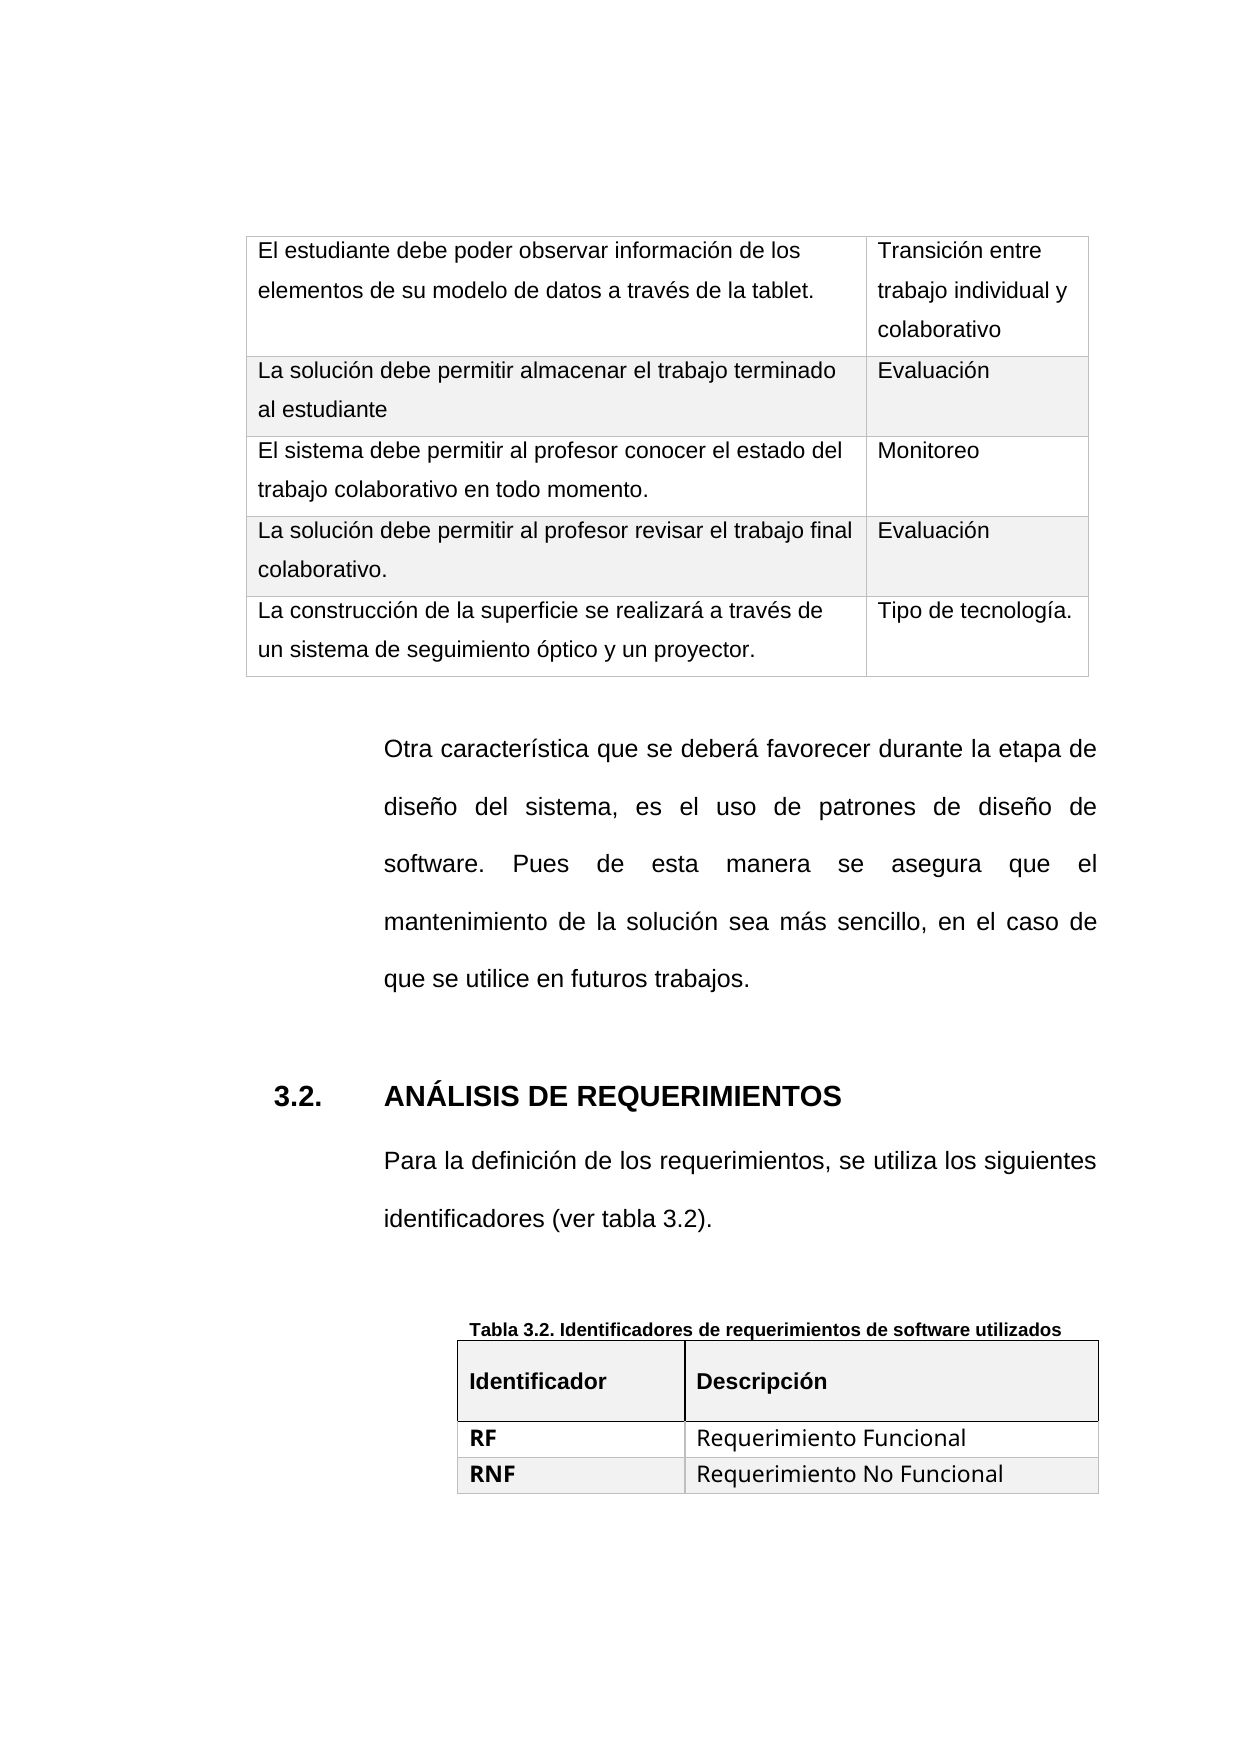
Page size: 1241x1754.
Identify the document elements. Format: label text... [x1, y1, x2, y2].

table_cell La solución debe permitir al profesor revisar el trabajo final colaborativo. [247, 517, 866, 596]
text Para la definición de los requerimientos, se utiliza los siguientes identificadores (ver tabla 3.2). [384, 1146, 1098, 1233]
table_cell Evaluación [867, 517, 1088, 596]
table_cell Tipo de tecnología. [867, 597, 1088, 676]
table_cell Monitoreo [867, 437, 1088, 516]
table_cell RF [458, 1422, 684, 1457]
table_cell El sistema debe permitir al profesor conocer el estado del trabajo colaborativo en todo momento. [247, 437, 866, 516]
table_cell Evaluación [867, 357, 1088, 436]
text Otra característica que se deberá favorecer durante la etapa de diseño del sistema, es el uso de patrones de diseño de software. Pues de esta manera se asegura que el mantenimiento de la solución sea más sencillo, en el caso de que se utilice en futuros trabajos. [384, 734, 1098, 993]
table_cell Identificador [458, 1341, 684, 1421]
table_cell Transición entre trabajo individual y colaborativo [867, 237, 1088, 356]
table_header Tabla 3.2. Identificadores de requerimientos de software utilizados [458, 1319, 1098, 1340]
table_cell RNF [458, 1458, 684, 1493]
table_cell Descripción [686, 1341, 1098, 1421]
table_cell Requerimiento No Funcional [686, 1458, 1098, 1493]
text ANÁLISIS DE REQUERIMIENTOS [274, 1079, 1098, 1113]
table_cell La solución debe permitir almacenar el trabajo terminado al estudiante [247, 357, 866, 436]
table_cell La construcción de la superficie se realizará a través de un sistema de seguimiento óptico y un proyector. [247, 597, 866, 676]
table_cell El estudiante debe poder observar información de los elementos de su modelo de datos a través de la tablet. [247, 237, 866, 356]
table_cell Requerimiento Funcional [686, 1422, 1098, 1457]
